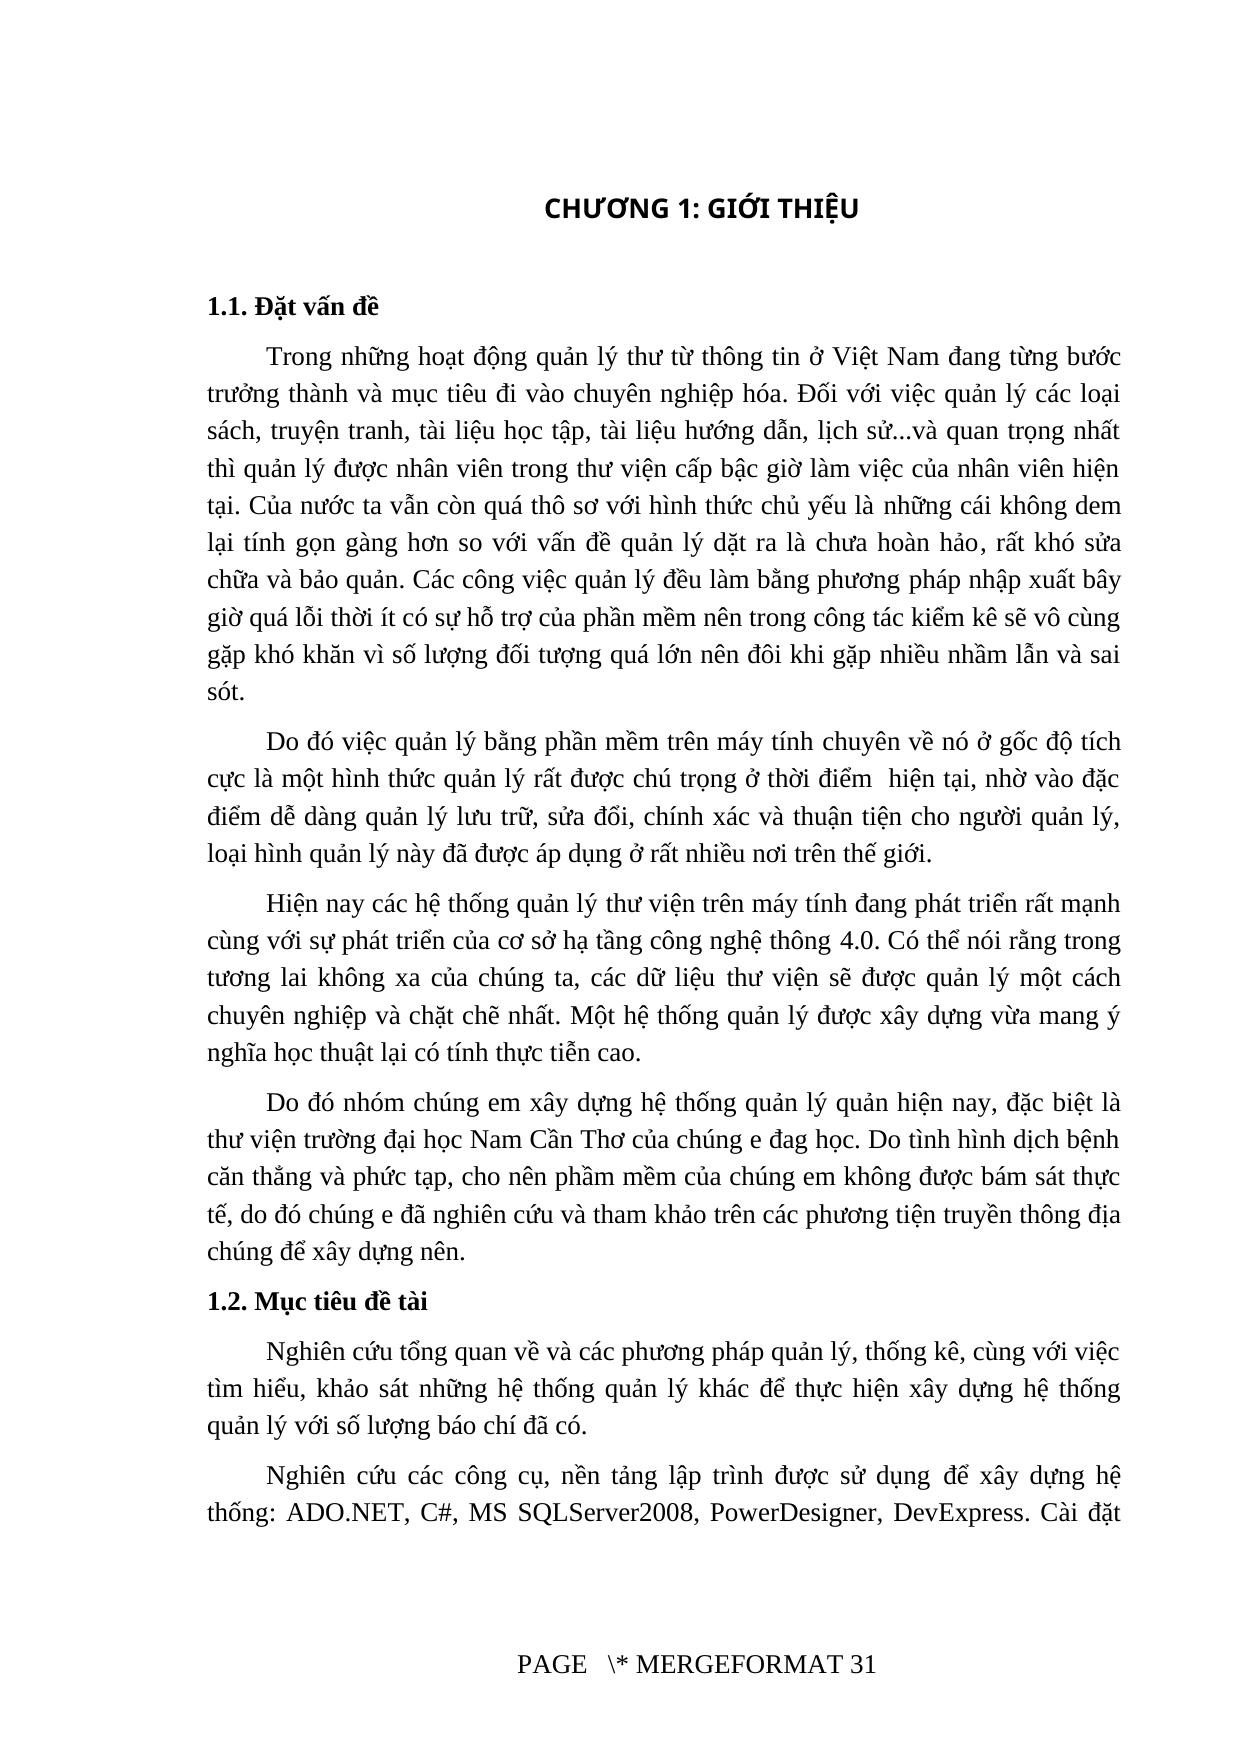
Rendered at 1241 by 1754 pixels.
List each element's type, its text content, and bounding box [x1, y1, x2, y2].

text Hiện nay các hệ thống quản lý thư viện trên máy tính đang phát triển rất mạnh cùng với sự phát triển của cơ sở hạ tầng công nghệ thông 4.0. Có thể nói rằng trong tương lai không xa của chúng ta, các dữ liệu thư viện sẽ được quản lý một cách chuyên nghiệp và chặt chẽ nhất. Một hệ thống quản lý được xây dựng vừa mang ý nghĩa học thuật lại có tính thực tiễn cao. [207, 887, 1122, 1067]
text Do đó việc quản lý bằng phần mềm trên máy tính chuyên về nó ở gốc độ tích cực là một hình thức quản lý rất được chú trọng ở thời điểm hiện tại, nhờ vào đặc điểm dễ dàng quản lý lưu trữ, sửa đổi, chính xác và thuận tiện cho người quản lý, loại hình quản lý này đã được áp dụng ở rất nhiều nơi trên thế giới. [207, 725, 1122, 868]
text Nghiên cứu tổng quan về và các phương pháp quản lý, thống kê, cùng với việc tìm hiểu, khảo sát những hệ thống quản lý khác để thực hiện xây dựng hệ thống quản lý với số lượng báo chí đã có. [207, 1334, 1122, 1440]
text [207, 1459, 1122, 1527]
subtitle Mục tiêu đề tài [207, 1285, 1122, 1316]
subtitle CHƯƠNG 1: GIỚI THIỆU [282, 190, 1122, 227]
text Do đó nhóm chúng em xây dựng hệ thống quản lý quản hiện nay, đặc biệt là thư viện trường đại học Nam Cần Thơ của chúng e đag học. Do tình hình dịch bệnh căn thẳng và phức tạp, cho nên phầm mềm của chúng em không được bám sát thực tế, do đó chúng e đã nghiên cứu và tham khảo trên các phương tiện truyền thông địa chúng để xây dựng nên. [207, 1086, 1122, 1266]
subtitle Đặt vấn đề [207, 290, 1122, 321]
text Trong những hoạt động quản lý thư từ thông tin ở Việt Nam đang từng bước trưởng thành và mục tiêu đi vào chuyên nghiệp hóa. Đối với việc quản lý các loại sách, truyện tranh, tài liệu học tập, tài liệu hướng dẫn, lịch sử...và quan trọng nhất thì quản lý được nhân viên trong thư viện cấp bậc giờ làm việc của nhân viên hiện tại. Của nước ta vẫn còn quá thô sơ với hình thức chủ yếu là những cái không dem lại tính gọn gàng hơn so với vấn đề quản lý dặt ra là chưa hoàn hảo, rất khó sửa chữa và bảo quản. Các công việc quản lý đều làm bằng phương pháp nhập xuất bây giờ quá lỗi thời ít có sự hỗ trợ của phần mềm nên trong công tác kiểm kê sẽ vô cùng gặp khó khăn vì số lượng đối tượng quá lớn nên đôi khi gặp nhiều nhầm lẫn và sai sót. [207, 340, 1122, 707]
